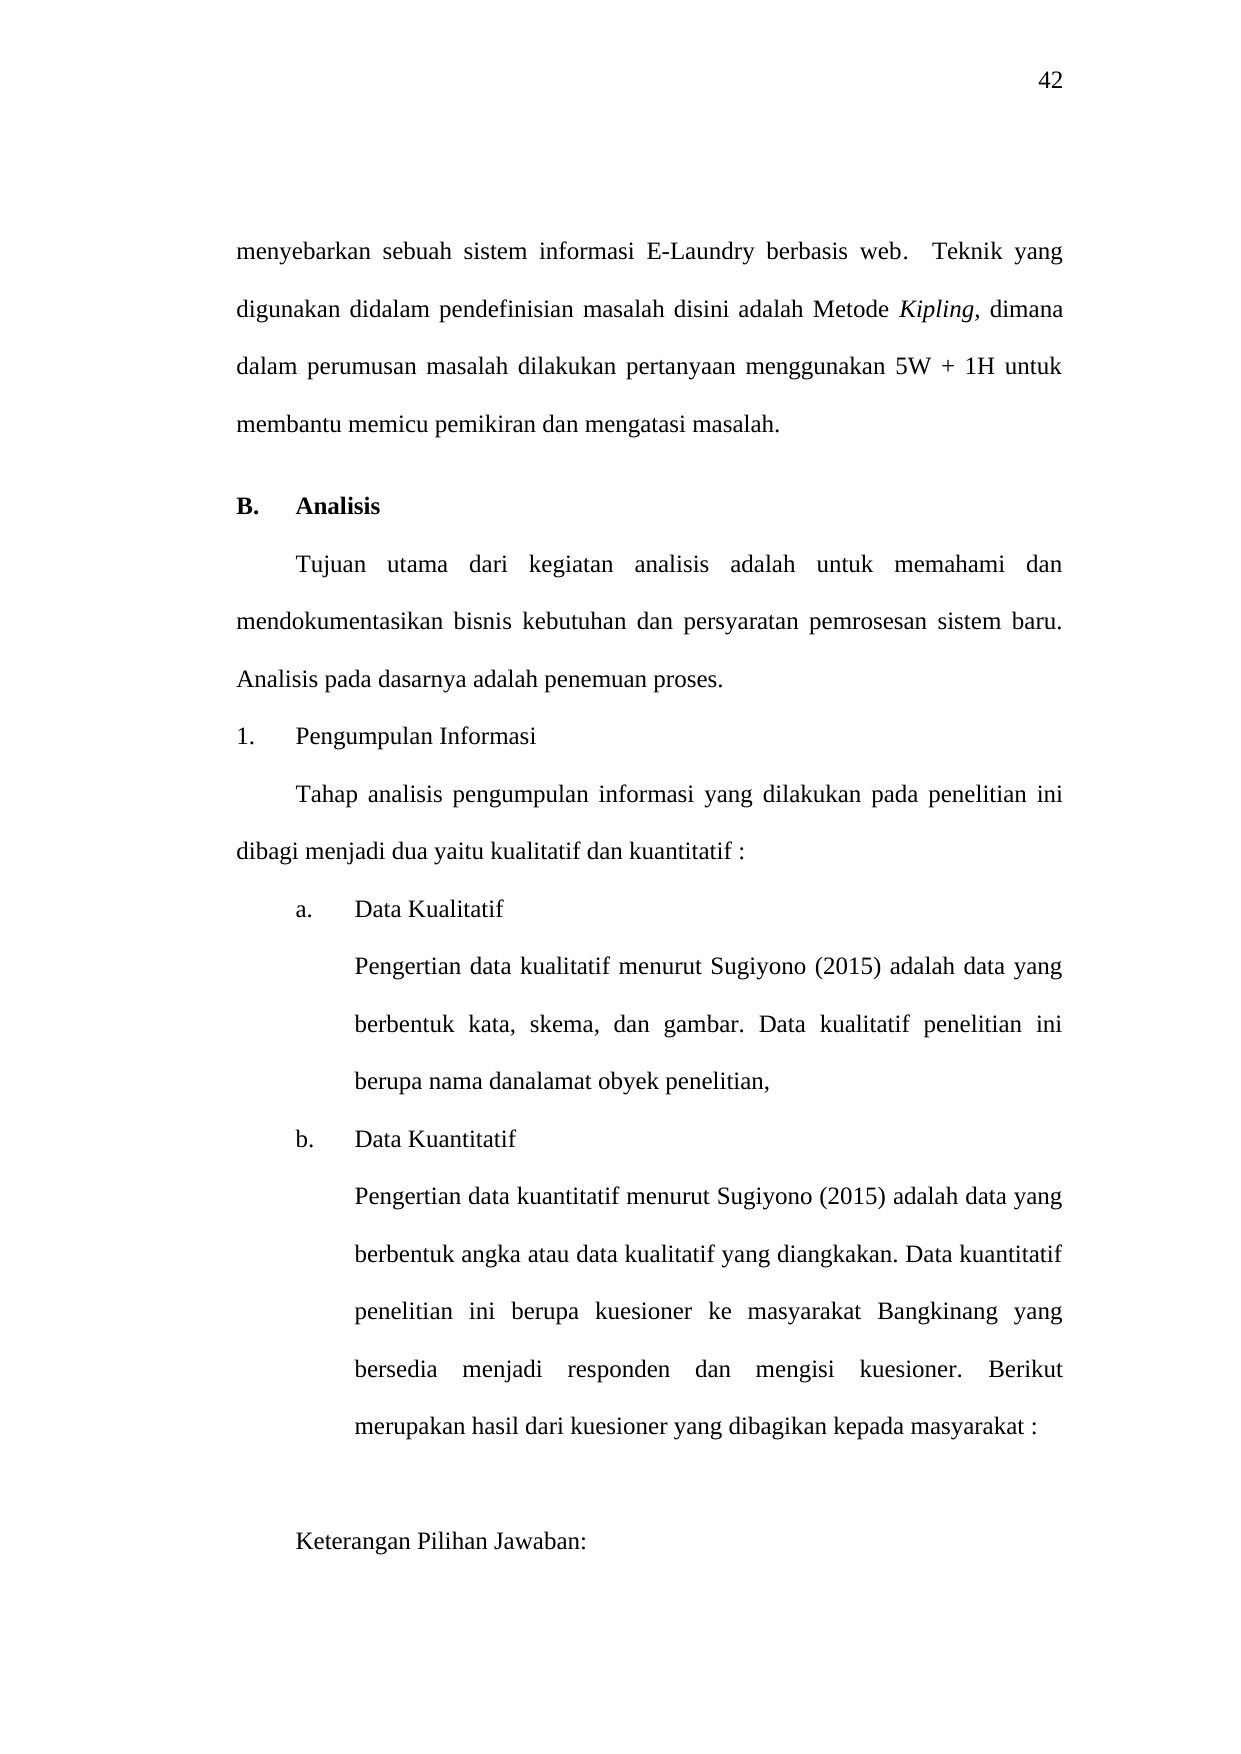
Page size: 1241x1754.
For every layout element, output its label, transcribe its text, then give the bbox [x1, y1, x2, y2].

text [236, 236, 1063, 437]
text Pengertian data kuantitatif menurut Sugiyono (2015) adalah data yang berbentuk angka atau data kualitatif yang diangkakan. Data kuantitatif penelitian ini berupa kuesioner ke masyarakat Bangkinang yang bersedia menjadi responden dan mengisi kuesioner. Berikut merupakan hasil dari kuesioner yang dibagikan kepada masyarakat : [354, 1181, 1063, 1440]
text Pengertian data kualitatif menurut Sugiyono (2015) adalah data yang berbentuk kata, skema, dan gambar. Data kualitatif penelitian ini berupa nama danalamat obyek penelitian, [354, 951, 1063, 1095]
list Data Kuantitatif [295, 1124, 1063, 1152]
list Pengumpulan Informasi [236, 721, 1063, 750]
text Tahap analisis pengumpulan informasi yang dilakukan pada penelitian ini dibagi menjadi dua yaitu kualitatif dan kuantitatif : [236, 779, 1063, 865]
list Data Kualitatif [295, 894, 1063, 922]
text Tujuan utama dari kegiatan analisis adalah untuk memahami dan mendokumentasikan bisnis kebutuhan dan persyaratan pemrosesan sistem baru. Analisis pada dasarnya adalah penemuan proses. [236, 549, 1063, 692]
subtitle Analisis [236, 491, 1063, 520]
text Keterangan Pilihan Jawaban: [236, 1526, 1063, 1555]
